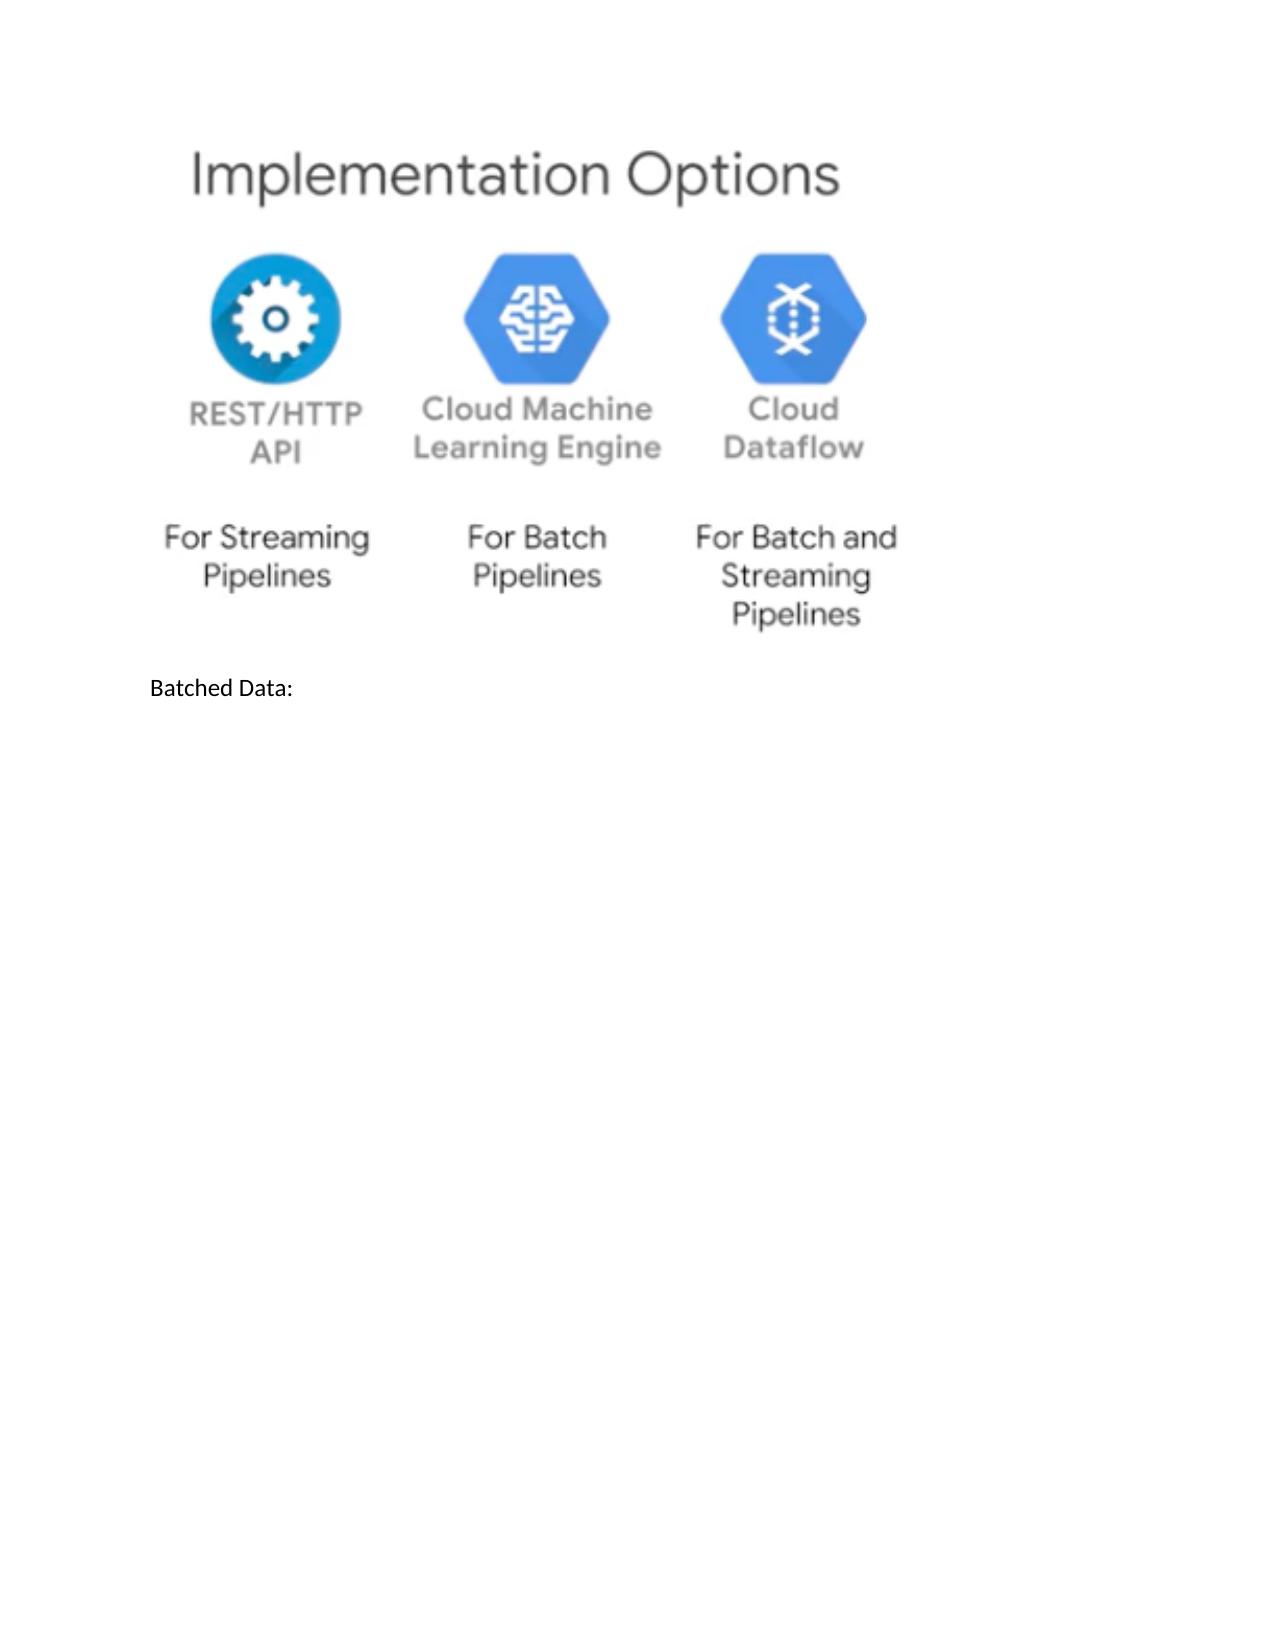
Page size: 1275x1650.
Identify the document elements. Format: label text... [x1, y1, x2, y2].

picture [150, 150, 915, 642]
text Batched Data: [150, 672, 1125, 703]
